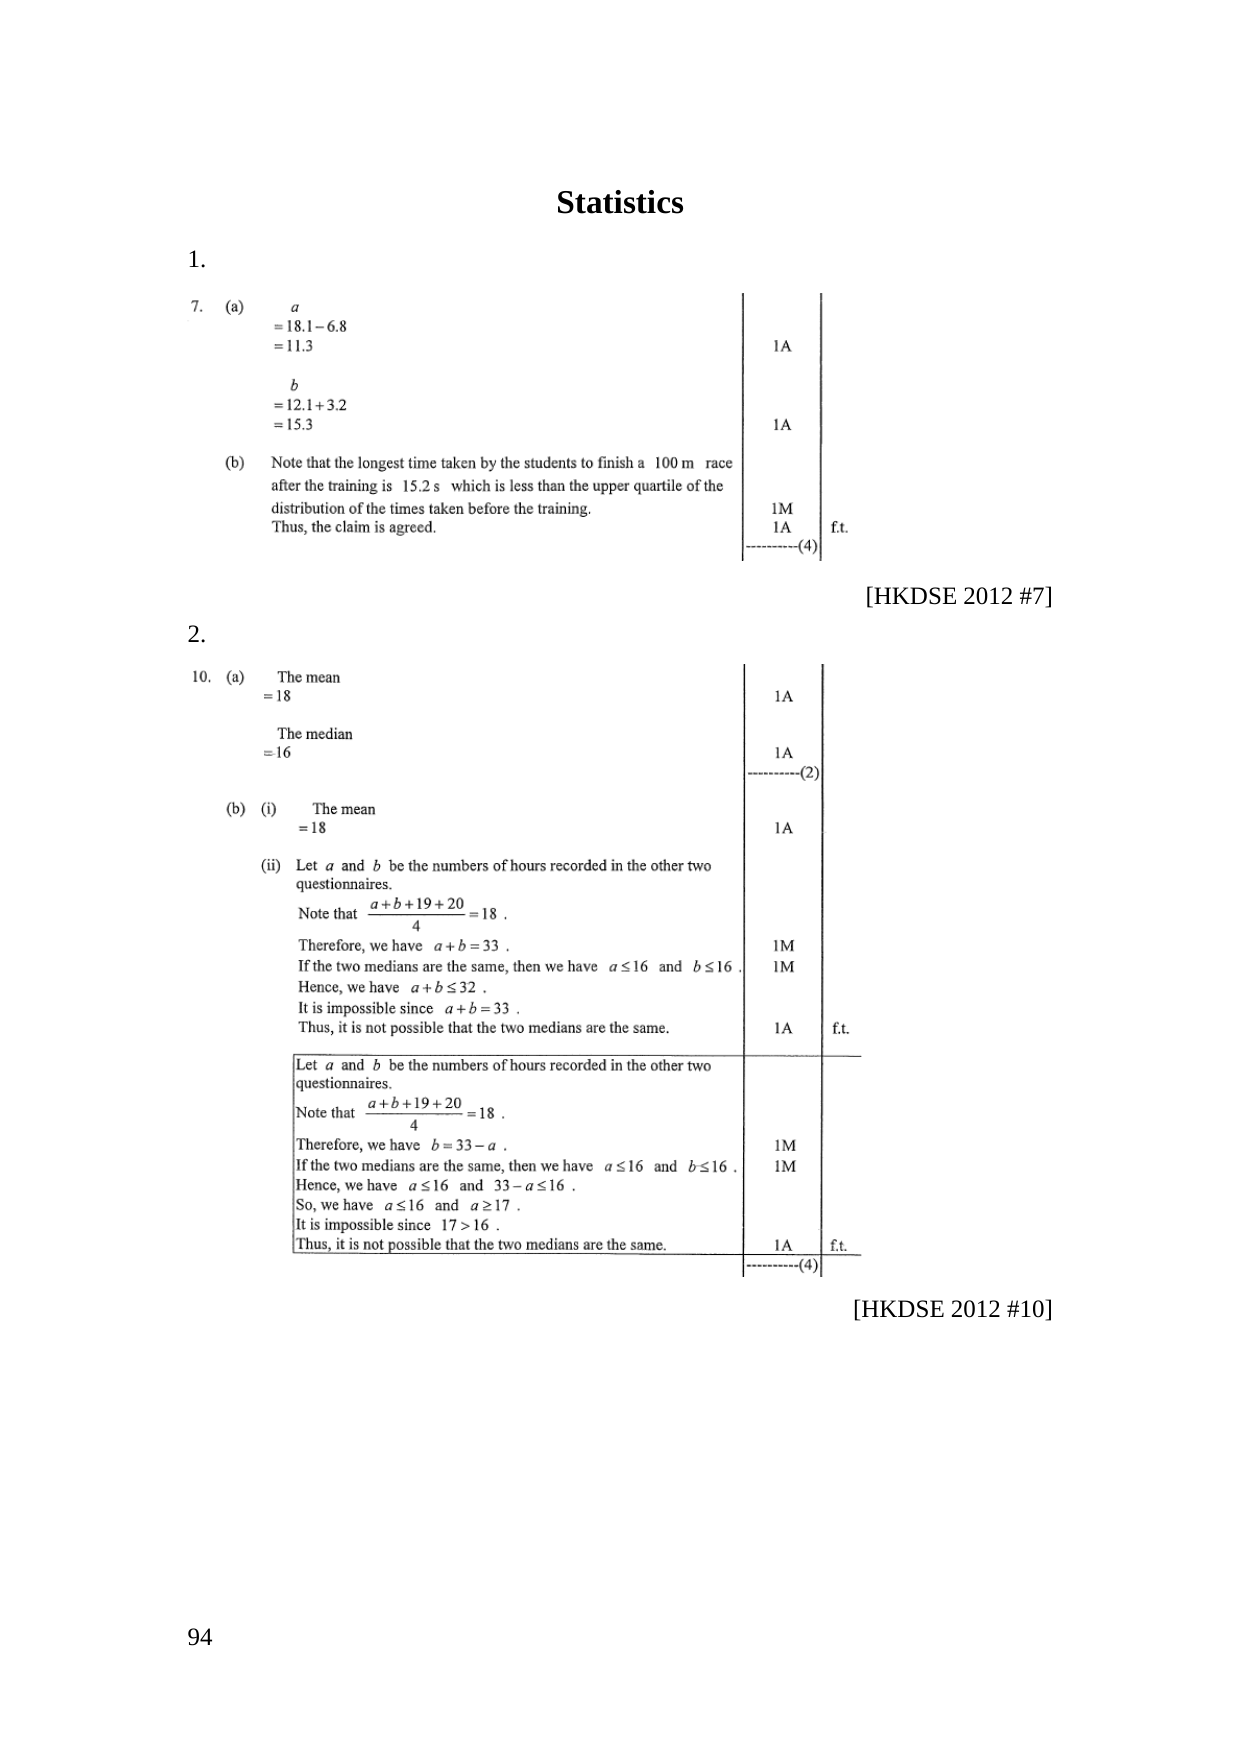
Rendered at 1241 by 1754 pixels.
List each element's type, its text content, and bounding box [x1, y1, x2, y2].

text [HKDSE 2012 #10] [187, 1289, 1053, 1327]
text [HKDSE 2012 #7] [187, 577, 1053, 614]
text 1. [187, 239, 1053, 277]
text 2. [187, 614, 1053, 652]
text Statistics [187, 164, 1053, 239]
